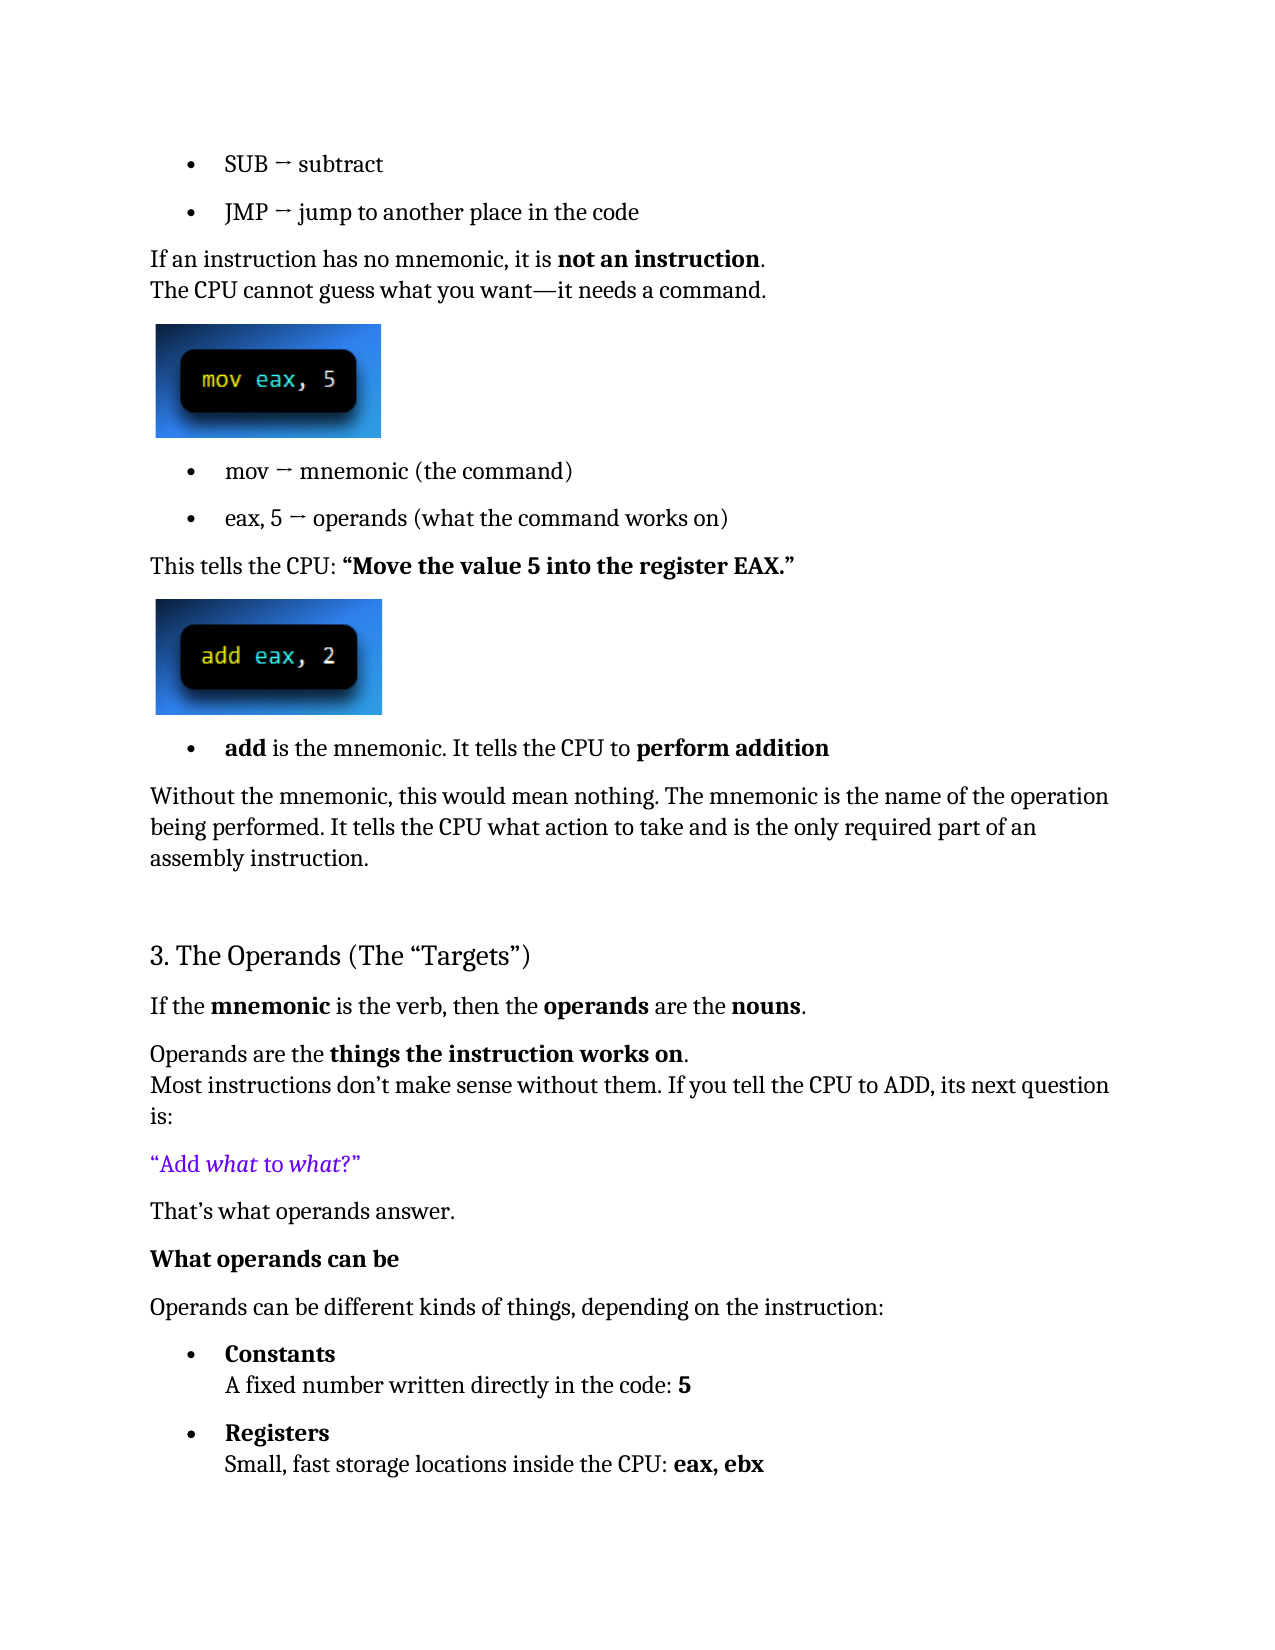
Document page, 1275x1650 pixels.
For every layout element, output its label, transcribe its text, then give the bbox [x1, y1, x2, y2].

picture [155, 324, 382, 438]
text 3. The Operands (The “Targets”) [150, 939, 1125, 973]
text If the mnemonic is the verb, then the operands are the nouns. [150, 992, 1125, 1021]
text Without the mnemonic, this would mean nothing. The mnemonic is the name of the operation being performed. It tells the CPU what action to take and is the only required part of an assembly instruction. [150, 782, 1125, 872]
picture [155, 599, 383, 715]
list eax, 5 → operands (what the command works on) [187, 504, 1125, 533]
text This tells the CPU: “Move the value 5 into the register EAX.” [150, 552, 1125, 581]
text What operands can be [150, 1245, 1125, 1274]
text Operands can be different kinds of things, depending on the instruction: [150, 1293, 1125, 1321]
list Constants A fixed number written directly in the code: 5 [187, 1340, 1125, 1400]
list SUB → subtract [187, 150, 1125, 179]
text That’s what operands answer. [150, 1197, 1125, 1226]
text “Add what to what?” [150, 1149, 1125, 1178]
text Operands are the things the instruction works on. Most instructions don’t make sense without them. If you tell the CPU to ADD, its next question is: [150, 1040, 1125, 1131]
list JMP → jump to another place in the code [187, 198, 1125, 226]
list mov → mnemonic (the command) [187, 457, 1125, 485]
list add is the mnemonic. It tells the CPU to perform addition [187, 734, 1125, 763]
text If an instruction has no mnemonic, it is not an instruction. The CPU cannot guess what you want—it needs a command. [150, 245, 1125, 305]
list Registers Small, fast storage locations inside the CPU: eax, ebx [187, 1419, 1125, 1479]
